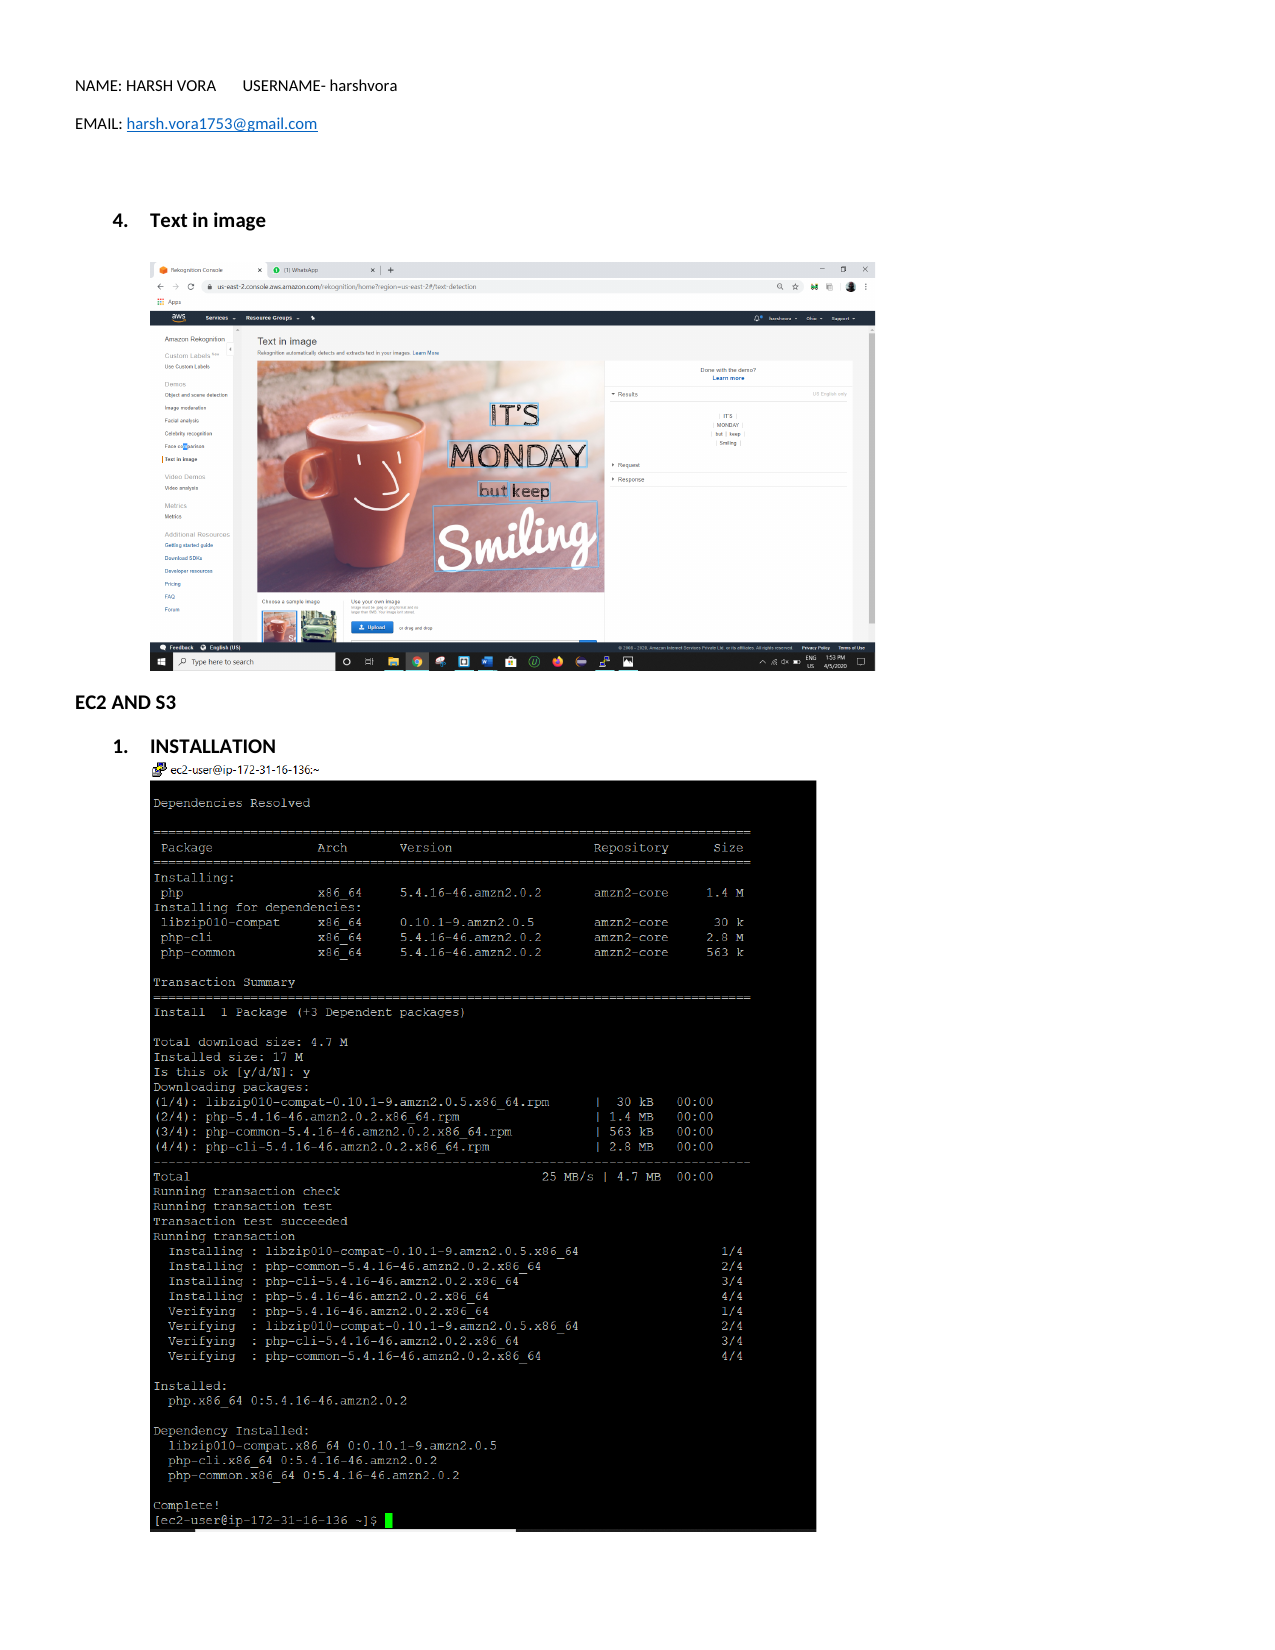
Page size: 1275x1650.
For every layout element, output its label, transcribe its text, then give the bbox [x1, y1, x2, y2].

picture [150, 262, 876, 671]
picture [150, 760, 817, 1532]
list Text in image [112, 207, 1200, 233]
list INSTALLATION [112, 733, 1200, 758]
text EC2 AND S3 [75, 689, 1200, 714]
